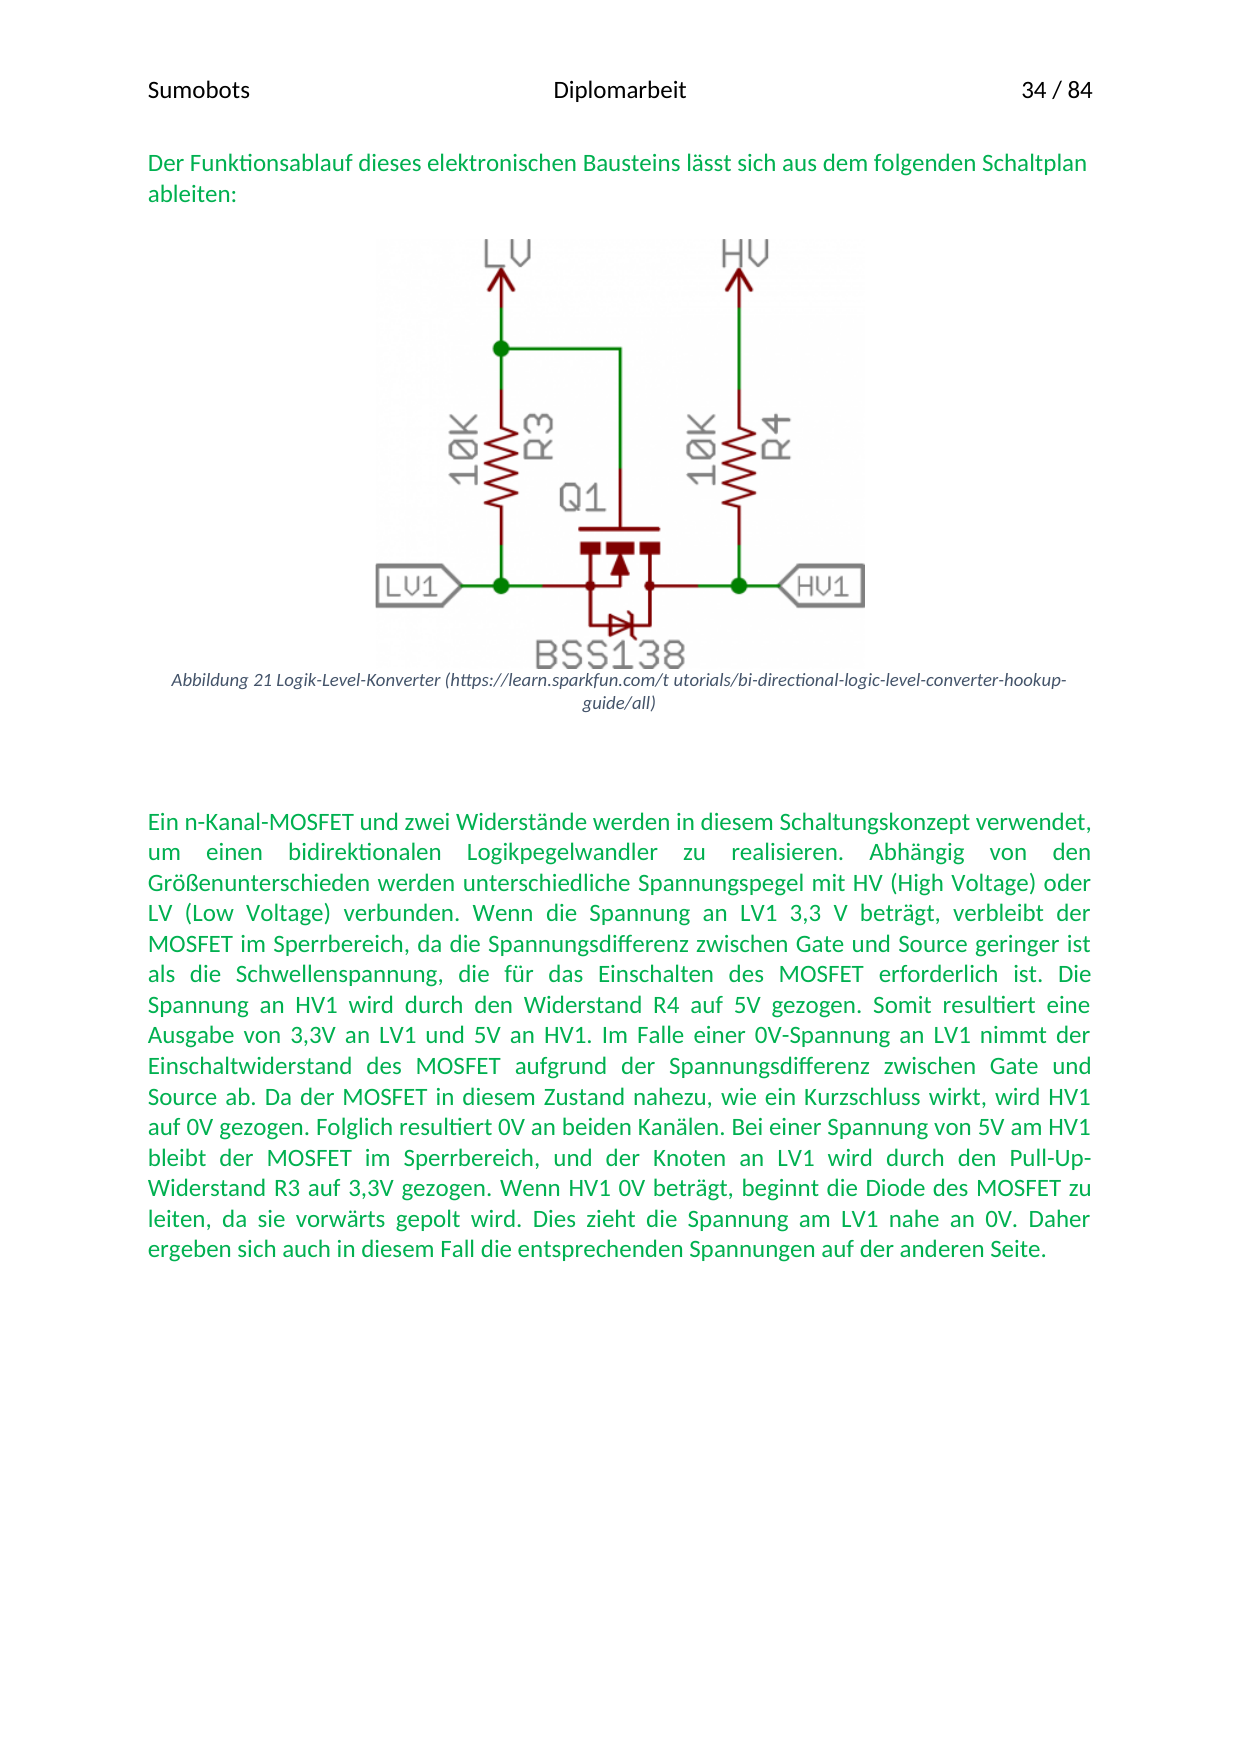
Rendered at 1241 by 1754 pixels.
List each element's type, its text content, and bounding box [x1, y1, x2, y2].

text Ein n-Kanal-MOSFET und zwei Widerstände werden in diesem Schaltungskonzept verwendet, um einen bidirektionalen Logikpegelwandler zu realisieren. Abhängig von den Größenunterschieden werden unterschiedliche Spannungspegel mit HV (High Voltage) oder LV (Low Voltage) verbunden. Wenn die Spannung an LV1 3,3 V beträgt, verbleibt der MOSFET im Sperrbereich, da die Spannungsdifferenz zwischen Gate und Source geringer ist als die Schwellenspannung, die für das Einschalten des MOSFET erforderlich ist. Die Spannung an HV1 wird durch den Widerstand R4 auf 5V gezogen. Somit resultiert eine Ausgabe von 3,3V an LV1 und 5V an HV1. Im Falle einer 0V-Spannung an LV1 nimmt der Einschaltwiderstand des MOSFET aufgrund der Spannungsdifferenz zwischen Gate und Source ab. Da der MOSFET in diesem Zustand nahezu, wie ein Kurzschluss wirkt, wird HV1 auf 0V gezogen. Folglich resultiert 0V an beiden Kanälen. Bei einer Spannung von 5V am HV1 bleibt der MOSFET im Sperrbereich, und der Knoten an LV1 wird durch den Pull-Up-Widerstand R3 auf 3,3V gezogen. Wenn HV1 0V beträgt, beginnt die Diode des MOSFET zu leiten, da sie vorwärts gepolt wird. Dies zieht die Spannung am LV1 nahe an 0V. Daher ergeben sich auch in diesem Fall die entsprechenden Spannungen auf der anderen Seite. [148, 806, 1093, 1264]
picture [375, 239, 865, 669]
text Der Funktionsablauf dieses elektronischen Bausteins lässt sich aus dem folgenden Schaltplan ableiten: [148, 148, 1093, 209]
text Abbildung 21 Logik-Level-Konverter (https://learn.sparkfun.com/t utorials/bi-directional-logic-level-converter-hookup-guide/all) [148, 668, 1093, 714]
